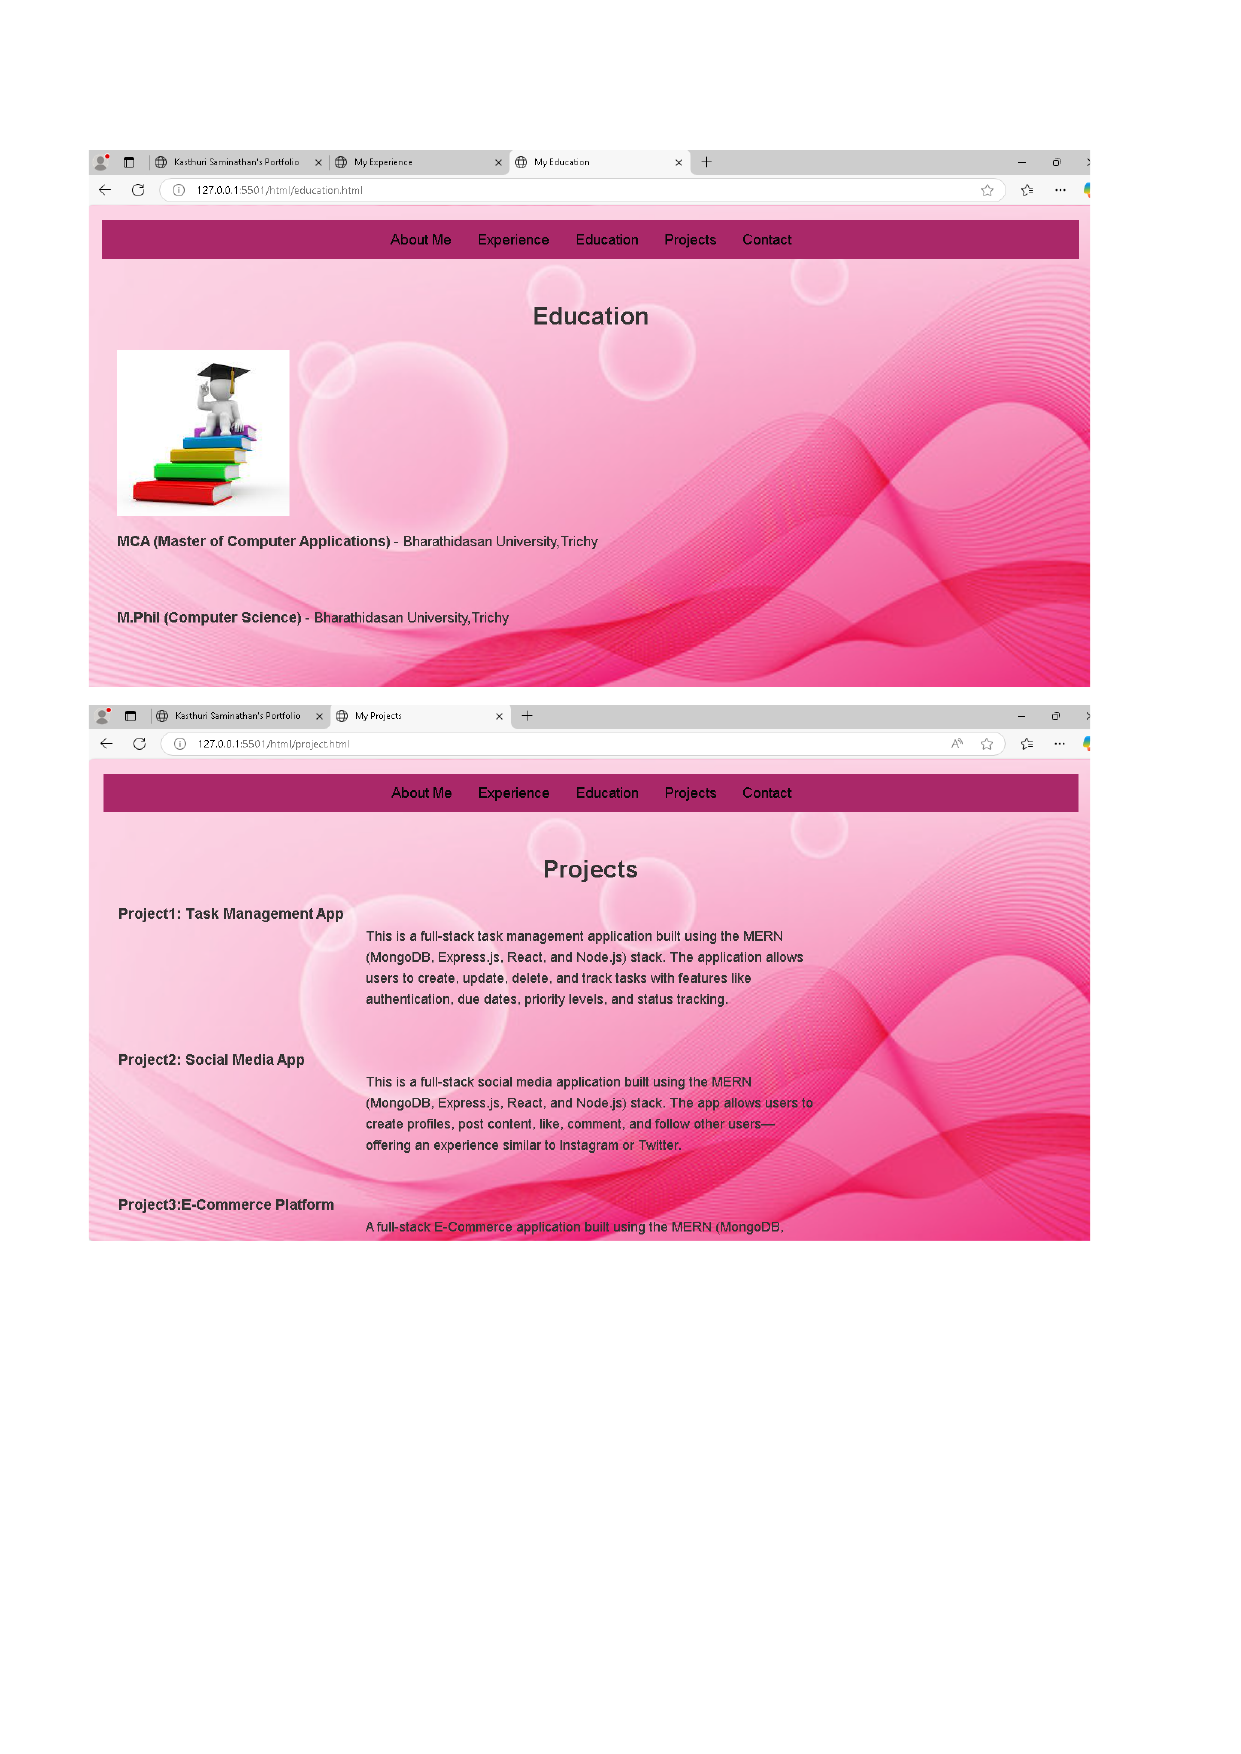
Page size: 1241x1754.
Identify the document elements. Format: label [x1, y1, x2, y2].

picture [88, 705, 1091, 1241]
picture [88, 150, 1091, 687]
